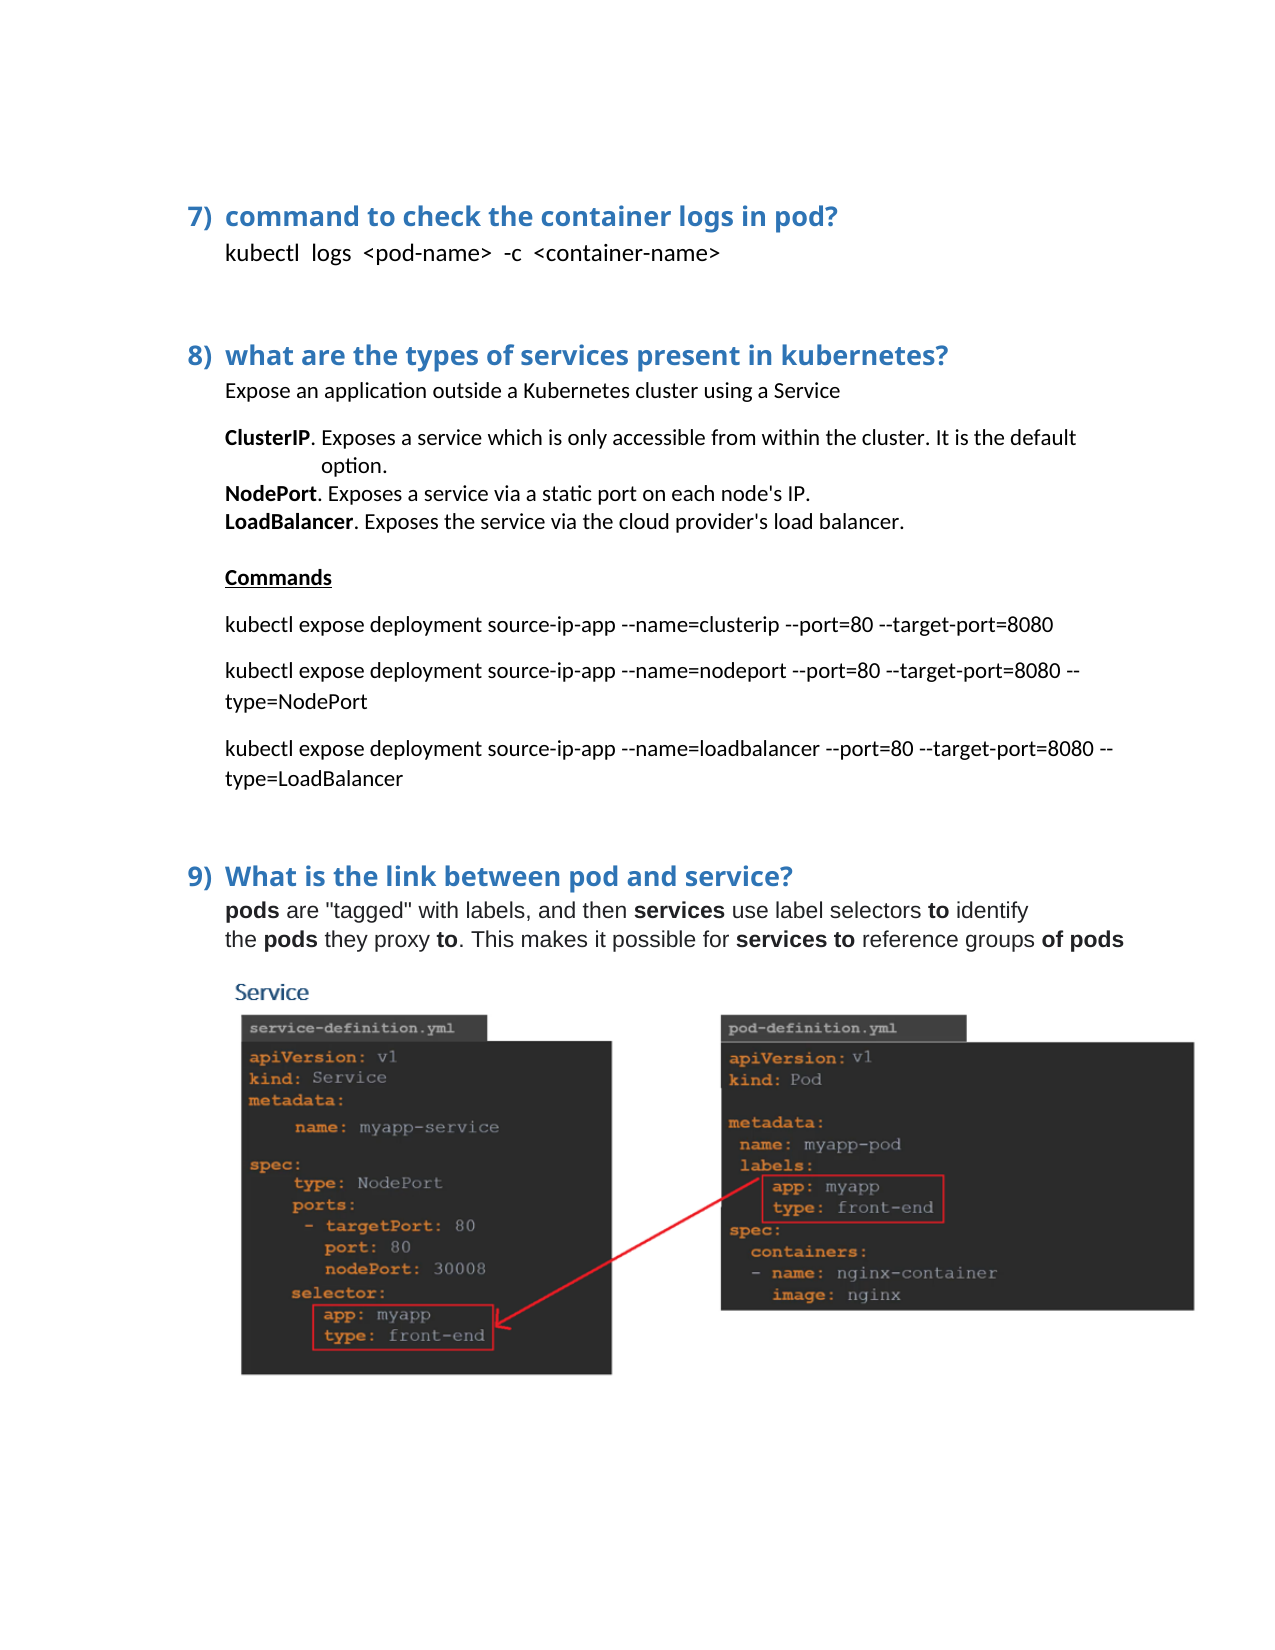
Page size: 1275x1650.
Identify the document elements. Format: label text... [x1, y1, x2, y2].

subtitle command to check the container logs in pod? [187, 197, 1125, 234]
text ClusterIP. Exposes a service which is only accessible from within the cluster. It is the default [225, 423, 1125, 451]
text Expose an application outside a Kubernetes cluster using a Service [225, 376, 1125, 404]
text pods are "tagged" with labels, and then services use label selectors to identify the pods they proxy to. This makes it possible for services to reference groups of pods [225, 897, 1125, 952]
text LoadBalancer. Exposes the service via the cloud provider's load balancer. [150, 507, 1125, 535]
subtitle What is the link between pod and service? [187, 858, 1125, 894]
text kubectl logs <pod-name> -c <container-name> [225, 237, 1125, 267]
text kubectl expose deployment source-ip-app --name=nodeport --port=80 --target-port=8080 --type=NodePort [225, 657, 1125, 715]
text Commands [225, 563, 1125, 591]
text option. [300, 451, 1125, 479]
text kubectl expose deployment source-ip-app --name=clusterip --port=80 --target-port=8080 [225, 610, 1125, 638]
text NodePort. Exposes a service via a static port on each node's IP. [150, 479, 1125, 507]
picture [225, 971, 1200, 1385]
text kubectl expose deployment source-ip-app --name=loadbalancer --port=80 --target-port=8080 --type=LoadBalancer [225, 734, 1125, 792]
subtitle what are the types of services present in kubernetes? [187, 336, 1125, 373]
